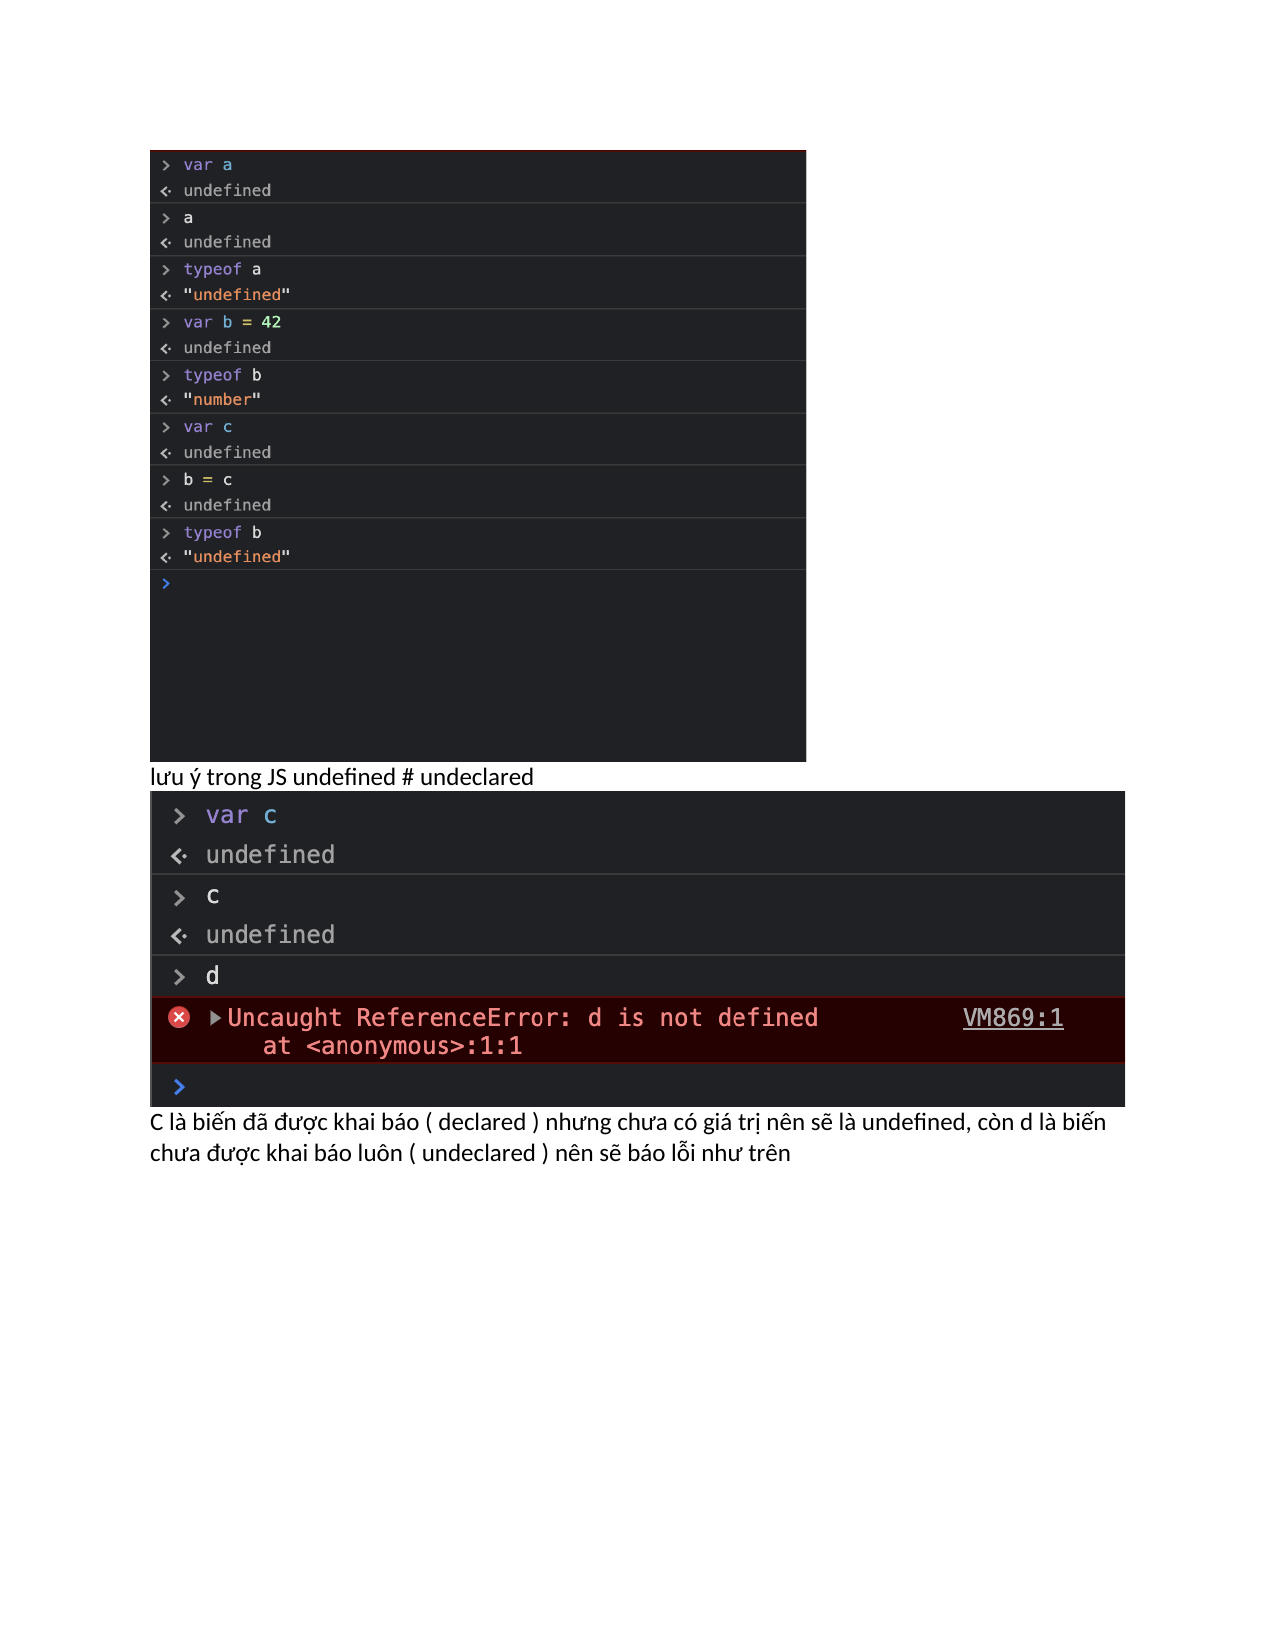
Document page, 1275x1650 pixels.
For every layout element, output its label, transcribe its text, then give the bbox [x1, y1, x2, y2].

picture [150, 791, 1125, 1107]
picture [150, 150, 807, 762]
text C là biến đã được khai báo ( declared ) nhưng chưa có giá trị nên sẽ là undefined, còn d là biến chưa được khai báo luôn ( undeclared ) nên sẽ báo lỗi như trên [150, 1107, 1125, 1167]
